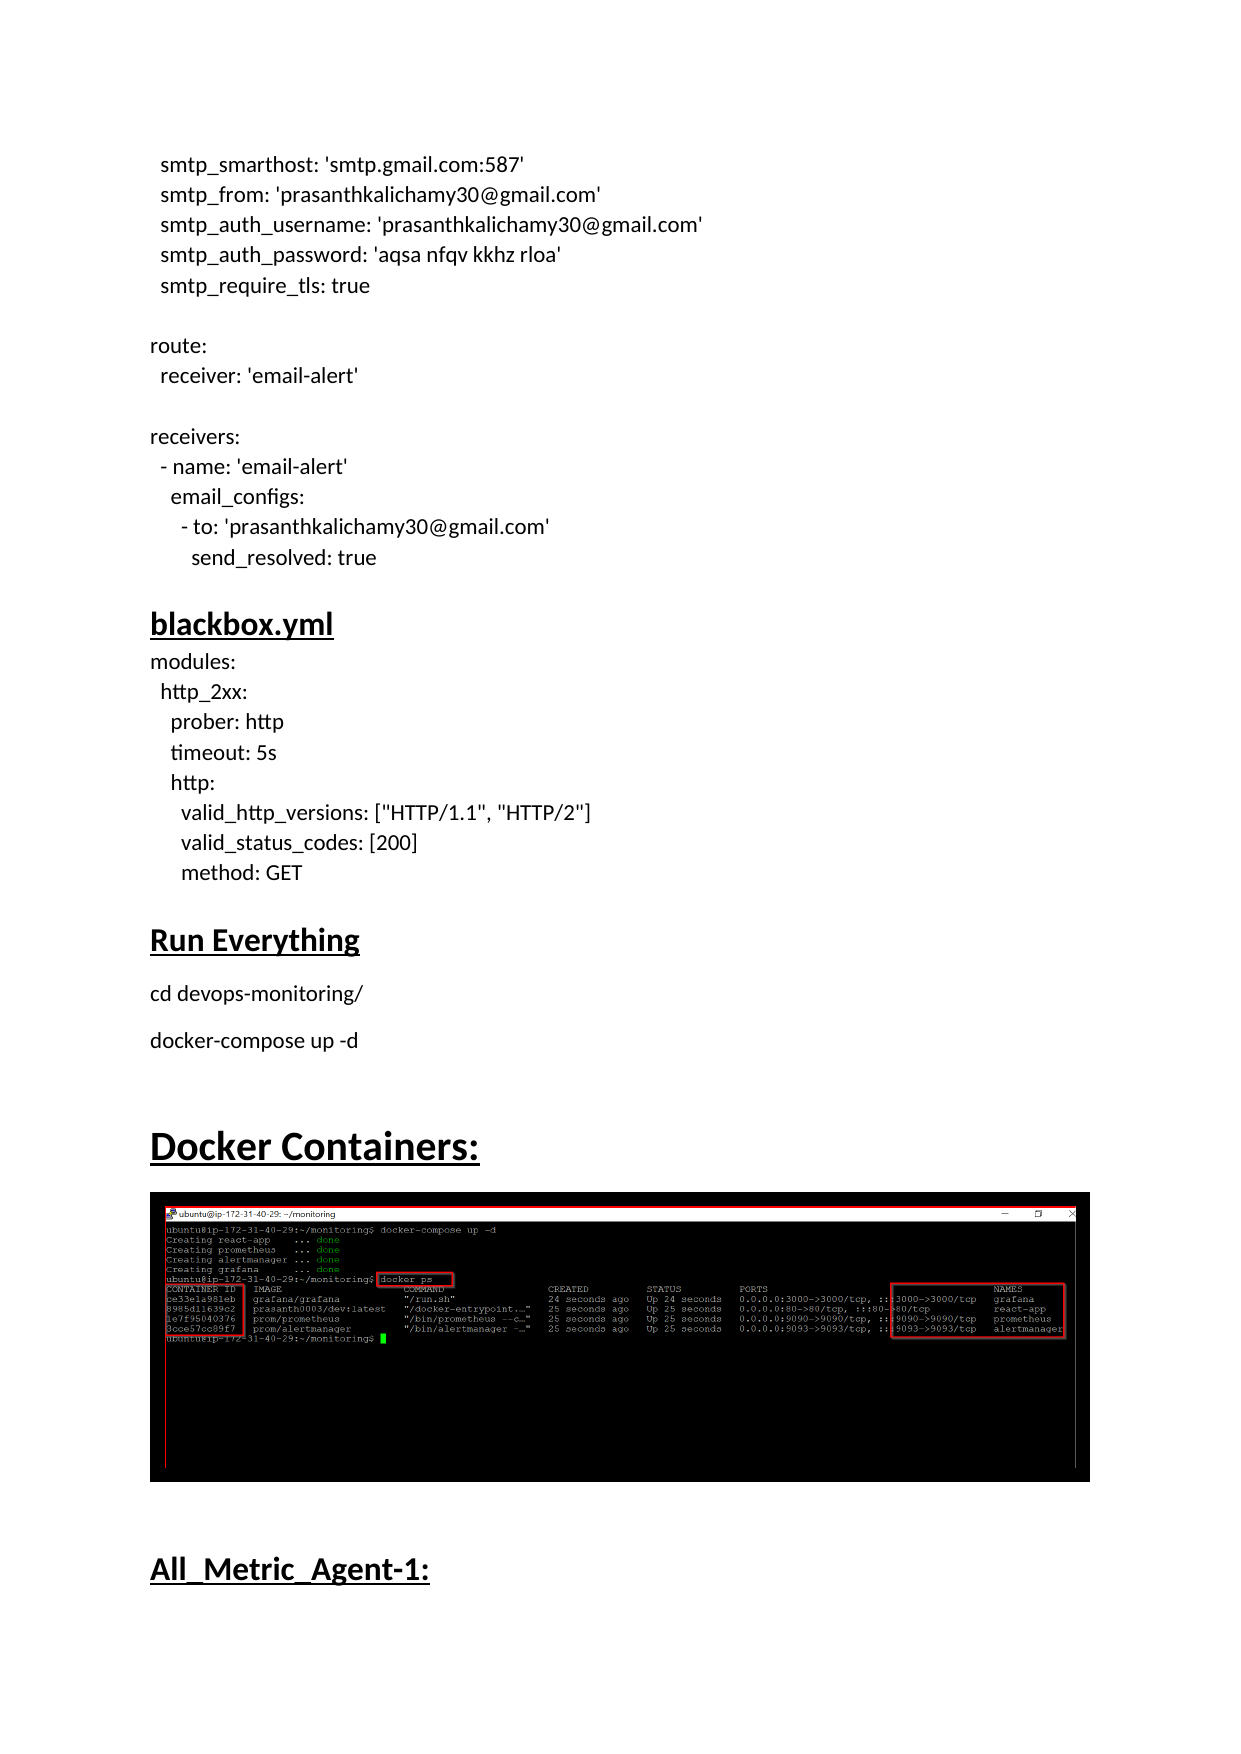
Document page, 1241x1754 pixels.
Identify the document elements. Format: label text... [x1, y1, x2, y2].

text blackbox.yml [150, 603, 1090, 644]
text smtp_auth_username: 'prasanthkalichamy30@gmail.com' [150, 210, 1090, 238]
text modules: [150, 647, 1090, 675]
text http: [150, 768, 1090, 796]
text http_2xx: [150, 677, 1090, 705]
text smtp_smarthost: 'smtp.gmail.com:587' [150, 150, 1090, 178]
text All_Metric_Agent-1: [150, 1548, 1090, 1589]
text route: [150, 331, 1090, 359]
text receivers: [150, 422, 1090, 450]
text valid_status_codes: [200] [150, 828, 1090, 856]
text Docker Containers: [150, 1120, 1090, 1171]
text smtp_require_tls: true [150, 271, 1090, 299]
text smtp_from: 'prasanthkalichamy30@gmail.com' [150, 180, 1090, 208]
text method: GET [150, 858, 1090, 887]
picture [165, 1206, 1076, 1468]
text Run Everything [150, 919, 1090, 960]
text prober: http [150, 707, 1090, 736]
text cd devops-monitoring/ [150, 979, 1090, 1008]
text email_configs: [150, 482, 1090, 510]
text send_resolved: true [150, 543, 1090, 571]
text timeout: 5s [150, 738, 1090, 766]
text - to: 'prasanthkalichamy30@gmail.com' [150, 512, 1090, 541]
text receiver: 'email-alert' [150, 361, 1090, 389]
text smtp_auth_password: 'aqsa nfqv kkhz rloa' [150, 241, 1090, 269]
text - name: 'email-alert' [150, 452, 1090, 480]
text valid_http_versions: ["HTTP/1.1", "HTTP/2"] [150, 798, 1090, 826]
text docker-compose up -d [150, 1026, 1090, 1054]
